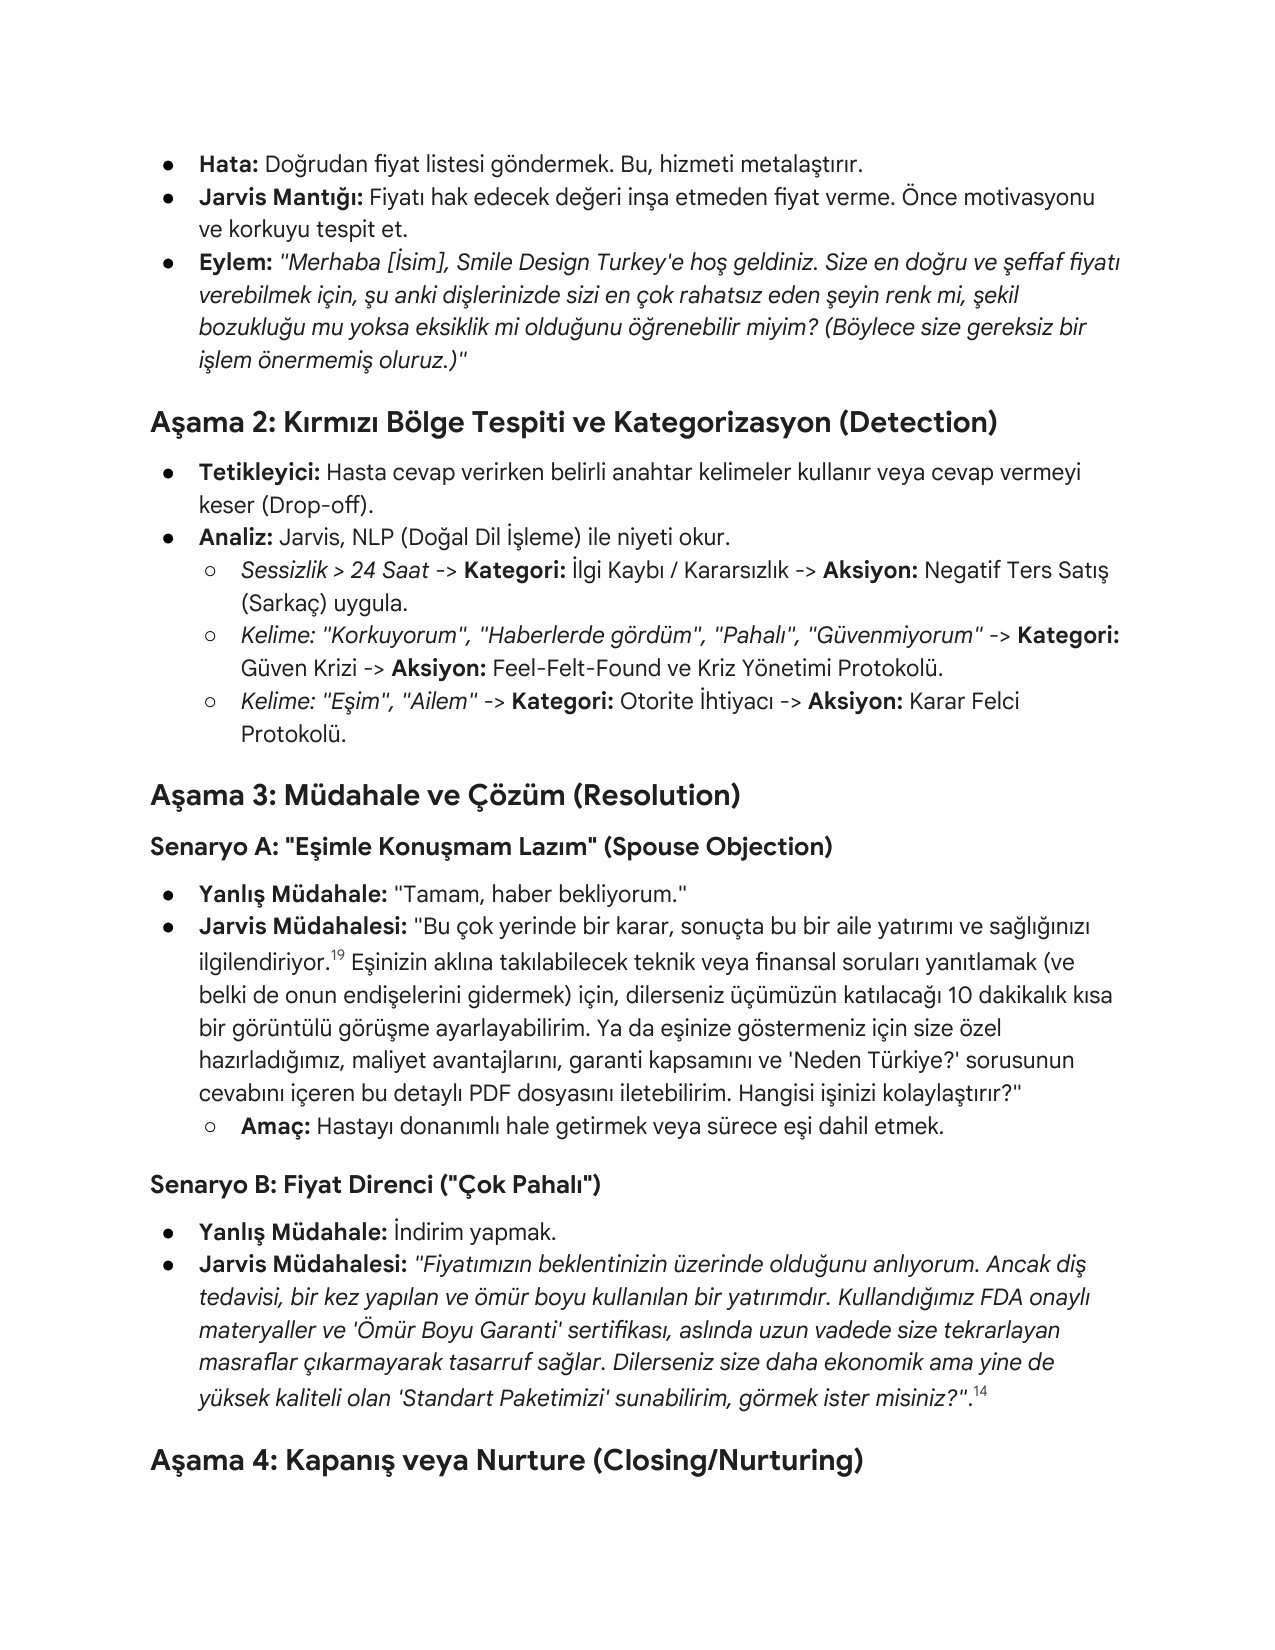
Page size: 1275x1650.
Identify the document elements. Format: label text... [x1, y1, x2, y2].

list Jarvis Müdahalesi: "Fiyatımızın beklentinizin üzerinde olduğunu anlıyorum. Ancak diş tedavisi, bir kez yapılan ve ömür boyu kullanılan bir yatırımdır. Kullandığımız FDA onaylı materyaller ve 'Ömür Boyu Garanti' sertifikası, aslında uzun vadede size tekrarlayan masraflar çıkarmayarak tasarruf sağlar. Dilerseniz size daha ekonomik ama yine de yüksek kaliteli olan 'Standart Paketimizi' sunabilirim, görmek ister misiniz?".14 [161, 1251, 1125, 1413]
list Kelime: "Eşim", "Ailem" -> Kategori: Otorite İhtiyacı -> Aksiyon: Karar Felci Protokolü. [203, 687, 1125, 748]
list Amaç: Hastayı donanımlı hale getirmek veya sürece eşi dahil etmek. [203, 1112, 1125, 1141]
list Eylem: "Merhaba [İsim], Smile Design Turkey'e hoş geldiniz. Size en doğru ve şeffaf fiyatı verebilmek için, şu anki dişlerinizde sizi en çok rahatsız eden şeyin renk mi, şekil bozukluğu mu yoksa eksiklik mi olduğunu öğrenebilir miyim? (Böylece size gereksiz bir işlem önermemiş oluruz.)" [161, 248, 1125, 375]
list Tetikleyici: Hasta cevap verirken belirli anahtar kelimeler kullanır veya cevap vermeyi keser (Drop-off). [161, 458, 1125, 519]
list Jarvis Müdahalesi: "Bu çok yerinde bir karar, sonuçta bu bir aile yatırımı ve sağlığınızı ilgilendiriyor.19 Eşinizin aklına takılabilecek teknik veya finansal soruları yanıtlamak (ve belki de onun endişelerini gidermek) için, dilerseniz üçümüzün katılacağı 10 dakikalık kısa bir görüntülü görüşme ayarlayabilirim. Ya da eşinize göstermeniz için size özel hazırladığımız, maliyet avantajlarını, garanti kapsamını ve 'Neden Türkiye?' sorusunun cevabını içeren bu detaylı PDF dosyasını iletebilirim. Hangisi işinizi kolaylaştırır?" [161, 913, 1125, 1108]
subtitle Senaryo A: "Eşimle Konuşmam Lazım" (Spouse Objection) [150, 832, 1125, 863]
list Jarvis Mantığı: Fiyatı hak edecek değeri inşa etmeden fiyat verme. Önce motivasyonu ve korkuyu tespit et. [161, 183, 1125, 244]
list Kelime: "Korkuyorum", "Haberlerde gördüm", "Pahalı", "Güvenmiyorum" -> Kategori: Güven Krizi -> Aksiyon: Feel-Felt-Found ve Kriz Yönetimi Protokolü. [203, 622, 1125, 683]
subtitle Aşama 3: Müdahale ve Çözüm (Resolution) [150, 777, 1125, 814]
list Analiz: Jarvis, NLP (Doğal Dil İşleme) ile niyeti okur. [161, 523, 1125, 552]
list Sessizlik > 24 Saat -> Kategori: İlgi Kaybı / Kararsızlık -> Aksiyon: Negatif Ters Satış (Sarkaç) uygula. [203, 556, 1125, 618]
list Yanlış Müdahale: "Tamam, haber bekliyorum." [161, 880, 1125, 909]
subtitle Aşama 4: Kapanış veya Nurture (Closing/Nurturing) [150, 1442, 1125, 1479]
subtitle Aşama 2: Kırmızı Bölge Tespiti ve Kategorizasyon (Detection) [150, 404, 1125, 441]
subtitle Senaryo B: Fiyat Direnci ("Çok Pahalı") [150, 1169, 1125, 1201]
list Hata: Doğrudan fiyat listesi göndermek. Bu, hizmeti metalaştırır. [161, 150, 1125, 179]
list Yanlış Müdahale: İndirim yapmak. [161, 1218, 1125, 1247]
